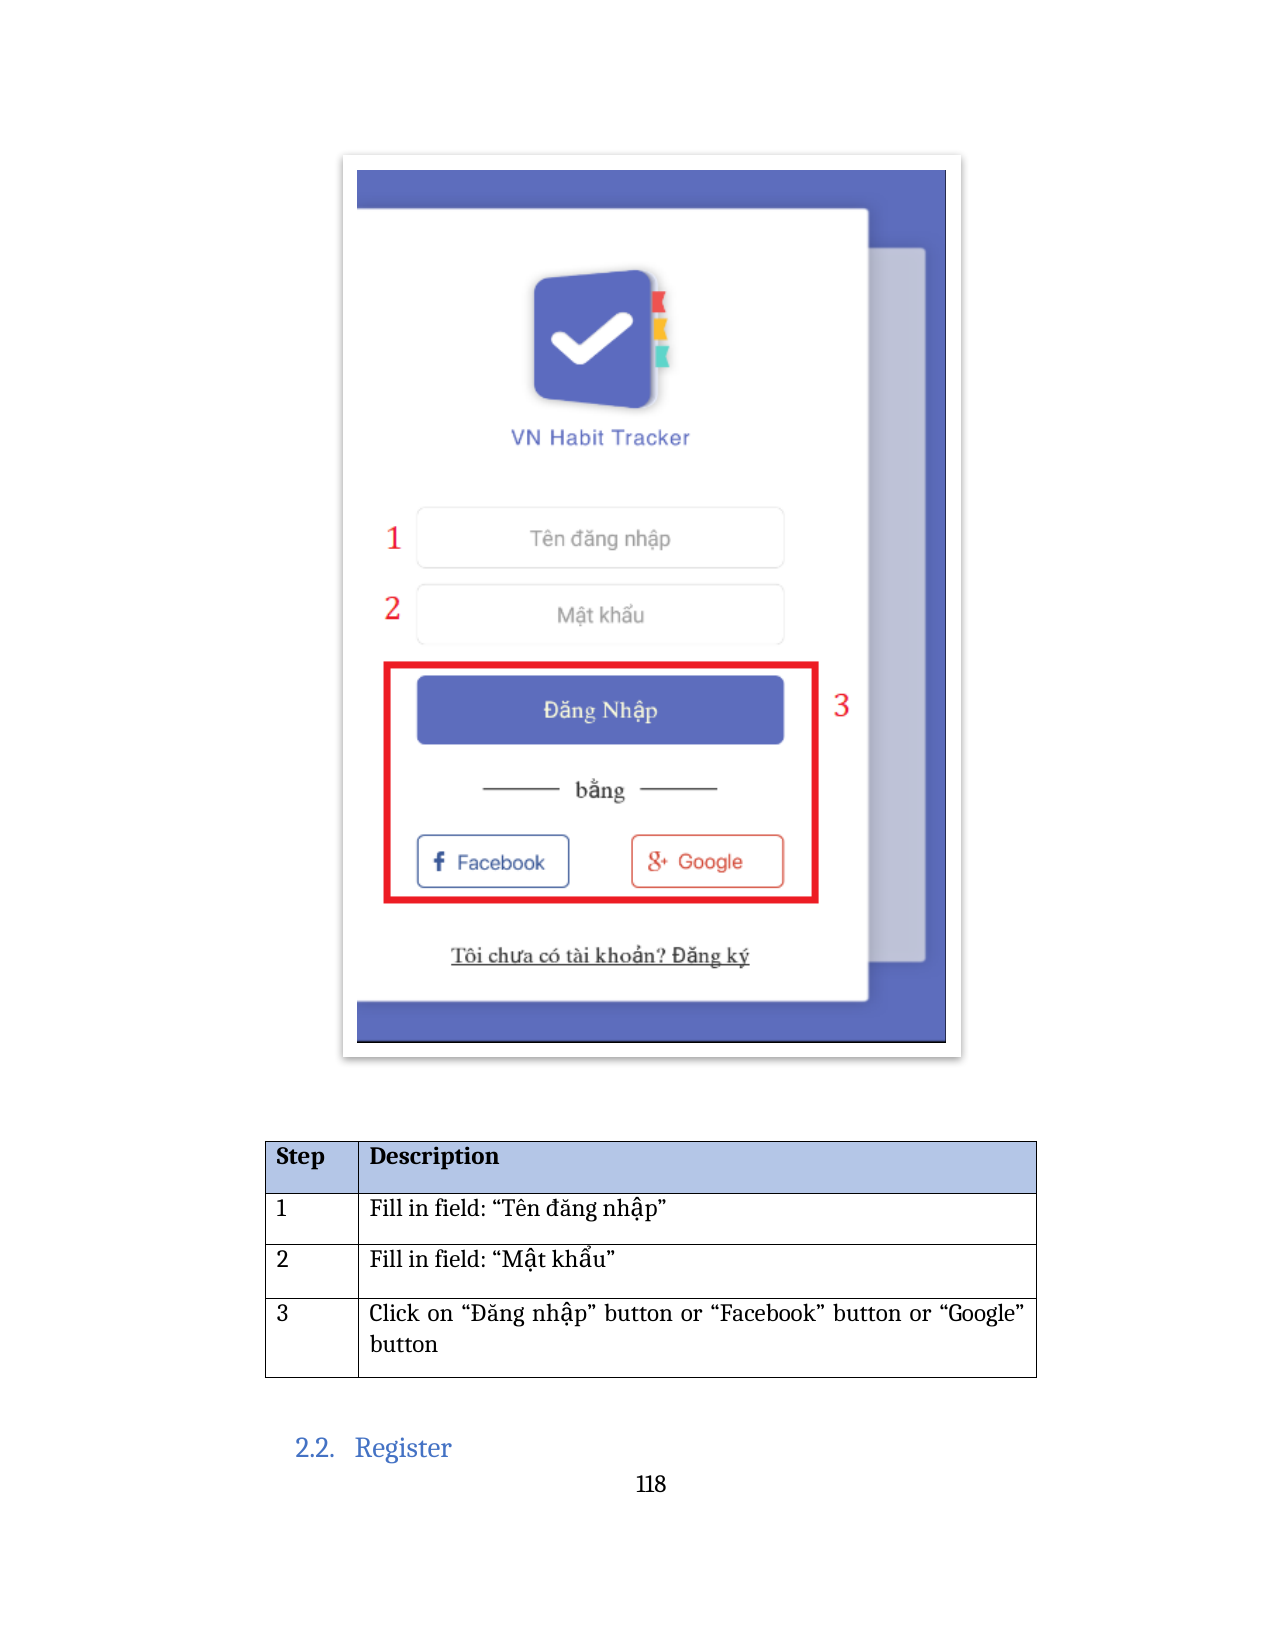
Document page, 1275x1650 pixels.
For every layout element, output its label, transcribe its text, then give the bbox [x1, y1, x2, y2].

table_cell Click on “Đăng nhập” button or “Facebook” button or “Google” button [359, 1299, 1036, 1377]
table_cell 2 [266, 1245, 358, 1298]
table_cell 1 [266, 1194, 358, 1244]
table_cell Fill in field: “Tên đăng nhập” [359, 1194, 1036, 1244]
table_header Step [266, 1142, 358, 1193]
table_cell 3 [266, 1299, 358, 1377]
picture [357, 170, 946, 1043]
table_cell Fill in field: “Mật khẩu” [359, 1245, 1036, 1298]
list Register [295, 1431, 1125, 1464]
table_header Description [359, 1142, 1036, 1193]
